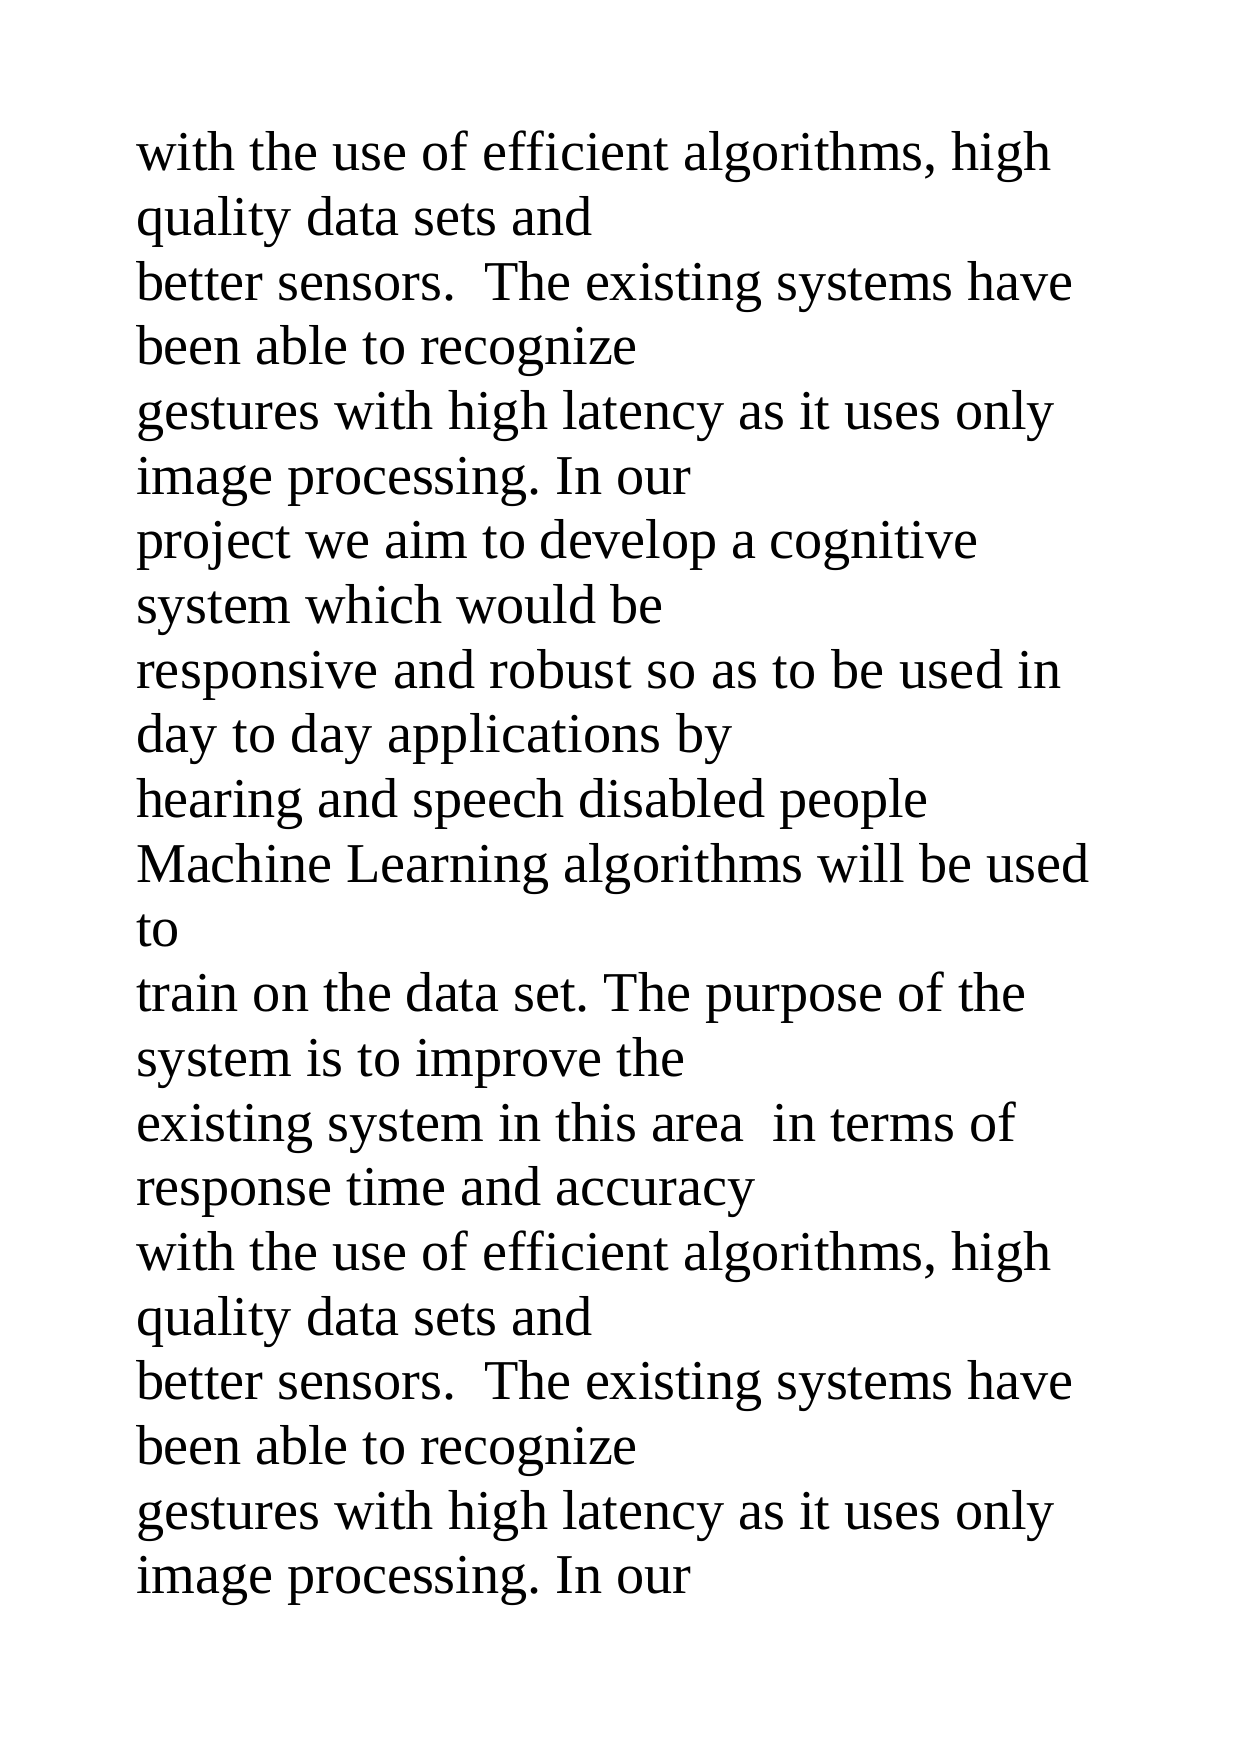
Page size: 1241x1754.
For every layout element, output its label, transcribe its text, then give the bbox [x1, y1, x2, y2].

text existing system in this area in terms of response time and accuracy [136, 1088, 1104, 1218]
text with the use of efficient algorithms, high quality data sets and [136, 118, 1104, 247]
text with the use of efficient algorithms, high quality data sets and [136, 1218, 1104, 1347]
text train on the data set. The purpose of the system is to improve the [136, 959, 1104, 1088]
text gestures with high latency as it uses only image processing. In our [136, 1477, 1104, 1606]
text gestures with high latency as it uses only image processing. In our [136, 377, 1104, 506]
text responsive and robust so as to be used in day to day applications by [136, 636, 1104, 765]
text project we aim to develop a cognitive system which would be [136, 506, 1104, 636]
text hearing and speech disabled people [136, 765, 1104, 830]
text better sensors. The existing systems have been able to recognize [136, 1347, 1104, 1477]
text Machine Learning algorithms will be used to [136, 830, 1104, 959]
text better sensors. The existing systems have been able to recognize [136, 247, 1104, 377]
